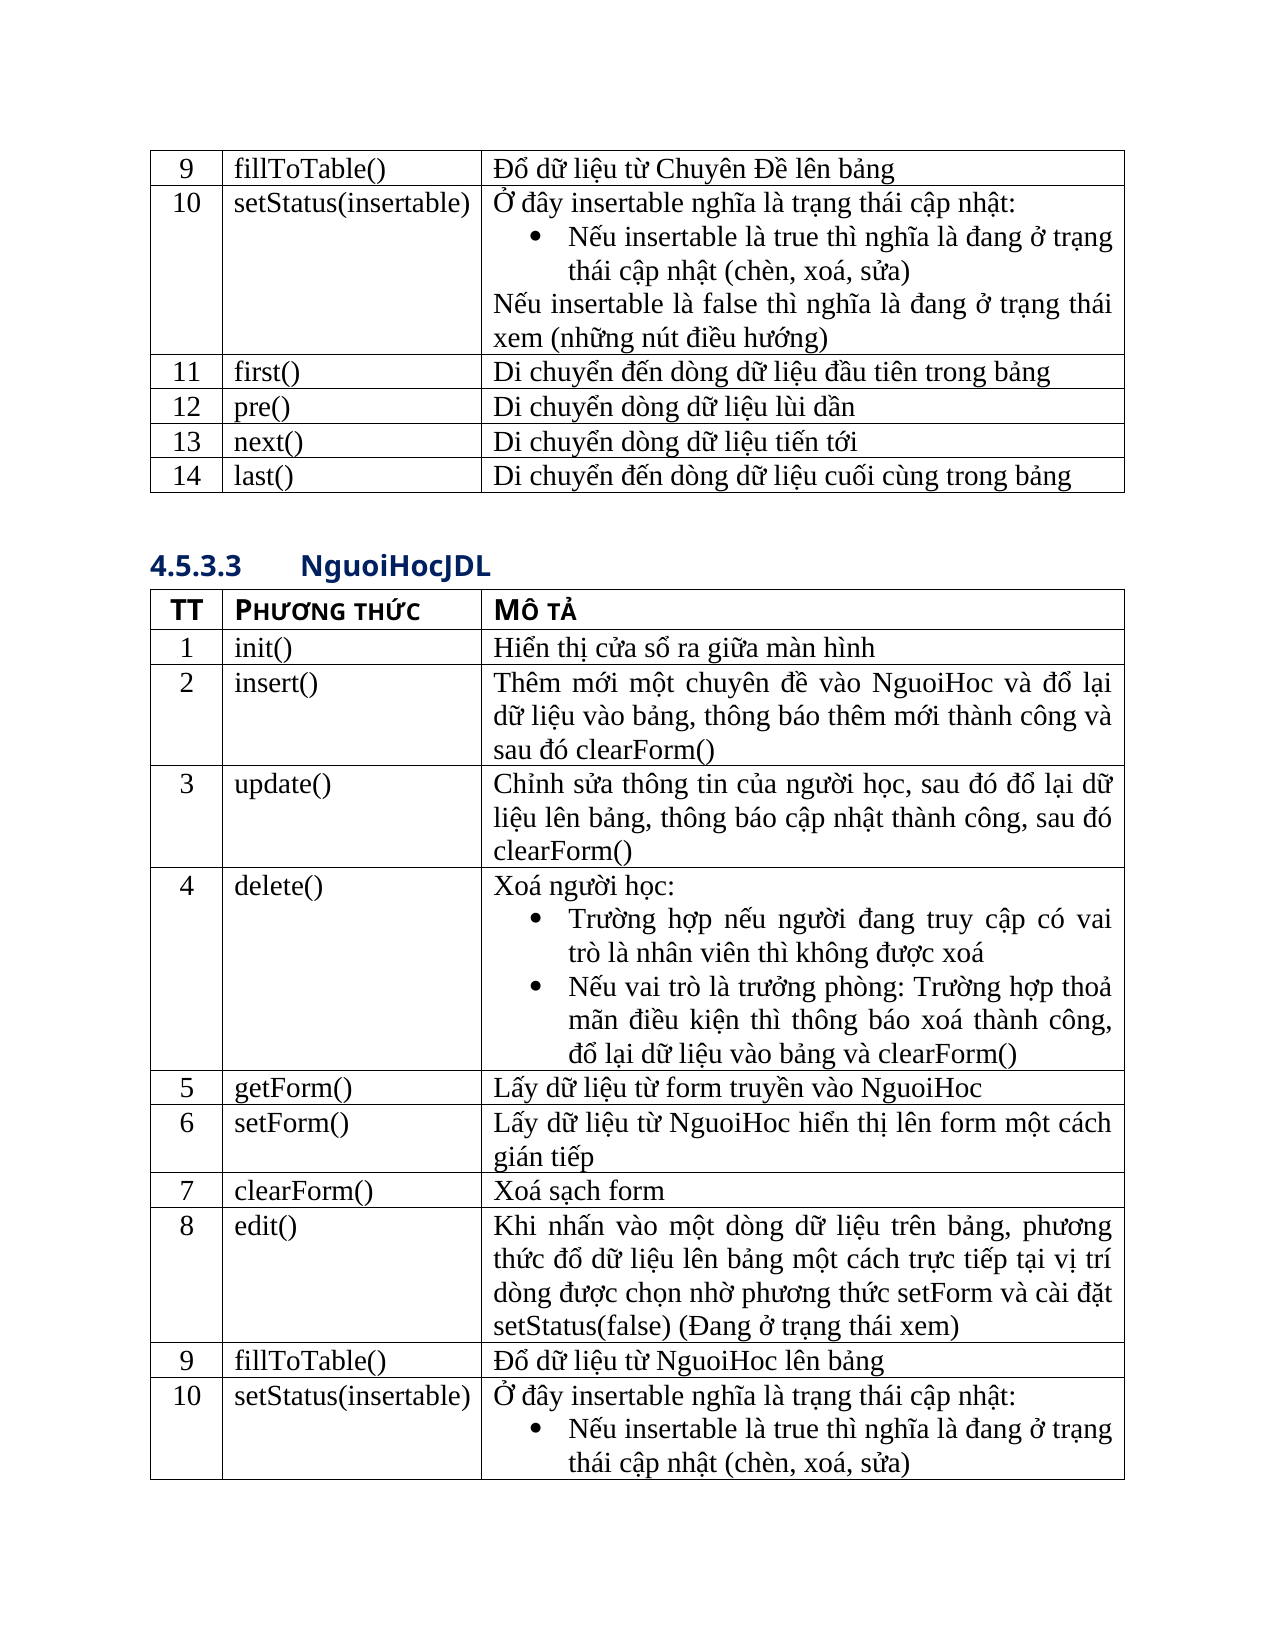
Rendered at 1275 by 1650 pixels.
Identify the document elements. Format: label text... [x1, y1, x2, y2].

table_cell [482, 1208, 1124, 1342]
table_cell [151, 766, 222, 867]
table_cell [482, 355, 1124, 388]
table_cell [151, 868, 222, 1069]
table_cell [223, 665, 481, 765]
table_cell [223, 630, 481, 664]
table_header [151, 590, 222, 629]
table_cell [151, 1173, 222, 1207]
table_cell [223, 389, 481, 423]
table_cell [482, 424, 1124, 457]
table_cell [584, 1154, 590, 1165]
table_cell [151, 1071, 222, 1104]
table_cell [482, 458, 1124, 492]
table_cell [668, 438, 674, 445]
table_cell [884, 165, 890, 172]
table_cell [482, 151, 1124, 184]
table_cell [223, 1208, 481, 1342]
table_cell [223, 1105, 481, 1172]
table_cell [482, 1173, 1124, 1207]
subtitle NguoiHocJDL [150, 546, 1125, 585]
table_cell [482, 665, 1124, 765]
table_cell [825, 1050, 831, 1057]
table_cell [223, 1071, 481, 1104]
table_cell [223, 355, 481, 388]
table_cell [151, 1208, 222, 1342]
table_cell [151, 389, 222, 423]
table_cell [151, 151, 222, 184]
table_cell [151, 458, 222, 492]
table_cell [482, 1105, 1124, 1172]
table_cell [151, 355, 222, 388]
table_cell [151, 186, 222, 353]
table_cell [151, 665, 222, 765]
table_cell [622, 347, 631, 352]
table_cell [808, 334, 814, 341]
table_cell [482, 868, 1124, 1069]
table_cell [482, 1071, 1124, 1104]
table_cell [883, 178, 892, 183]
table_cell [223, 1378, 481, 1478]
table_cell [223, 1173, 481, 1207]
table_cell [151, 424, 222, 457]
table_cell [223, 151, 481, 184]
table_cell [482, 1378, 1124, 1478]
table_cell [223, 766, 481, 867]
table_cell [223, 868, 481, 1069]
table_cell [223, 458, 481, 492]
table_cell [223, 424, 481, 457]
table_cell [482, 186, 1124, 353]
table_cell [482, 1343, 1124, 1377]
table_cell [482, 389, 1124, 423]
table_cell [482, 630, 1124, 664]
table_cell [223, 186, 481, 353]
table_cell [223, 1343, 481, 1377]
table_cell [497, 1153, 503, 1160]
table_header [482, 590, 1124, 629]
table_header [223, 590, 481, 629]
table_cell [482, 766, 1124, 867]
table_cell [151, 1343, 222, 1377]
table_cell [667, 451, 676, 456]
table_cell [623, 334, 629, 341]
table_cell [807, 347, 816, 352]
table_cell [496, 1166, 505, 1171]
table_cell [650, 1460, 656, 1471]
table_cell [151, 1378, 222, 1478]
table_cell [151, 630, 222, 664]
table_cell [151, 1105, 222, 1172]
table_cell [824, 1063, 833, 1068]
